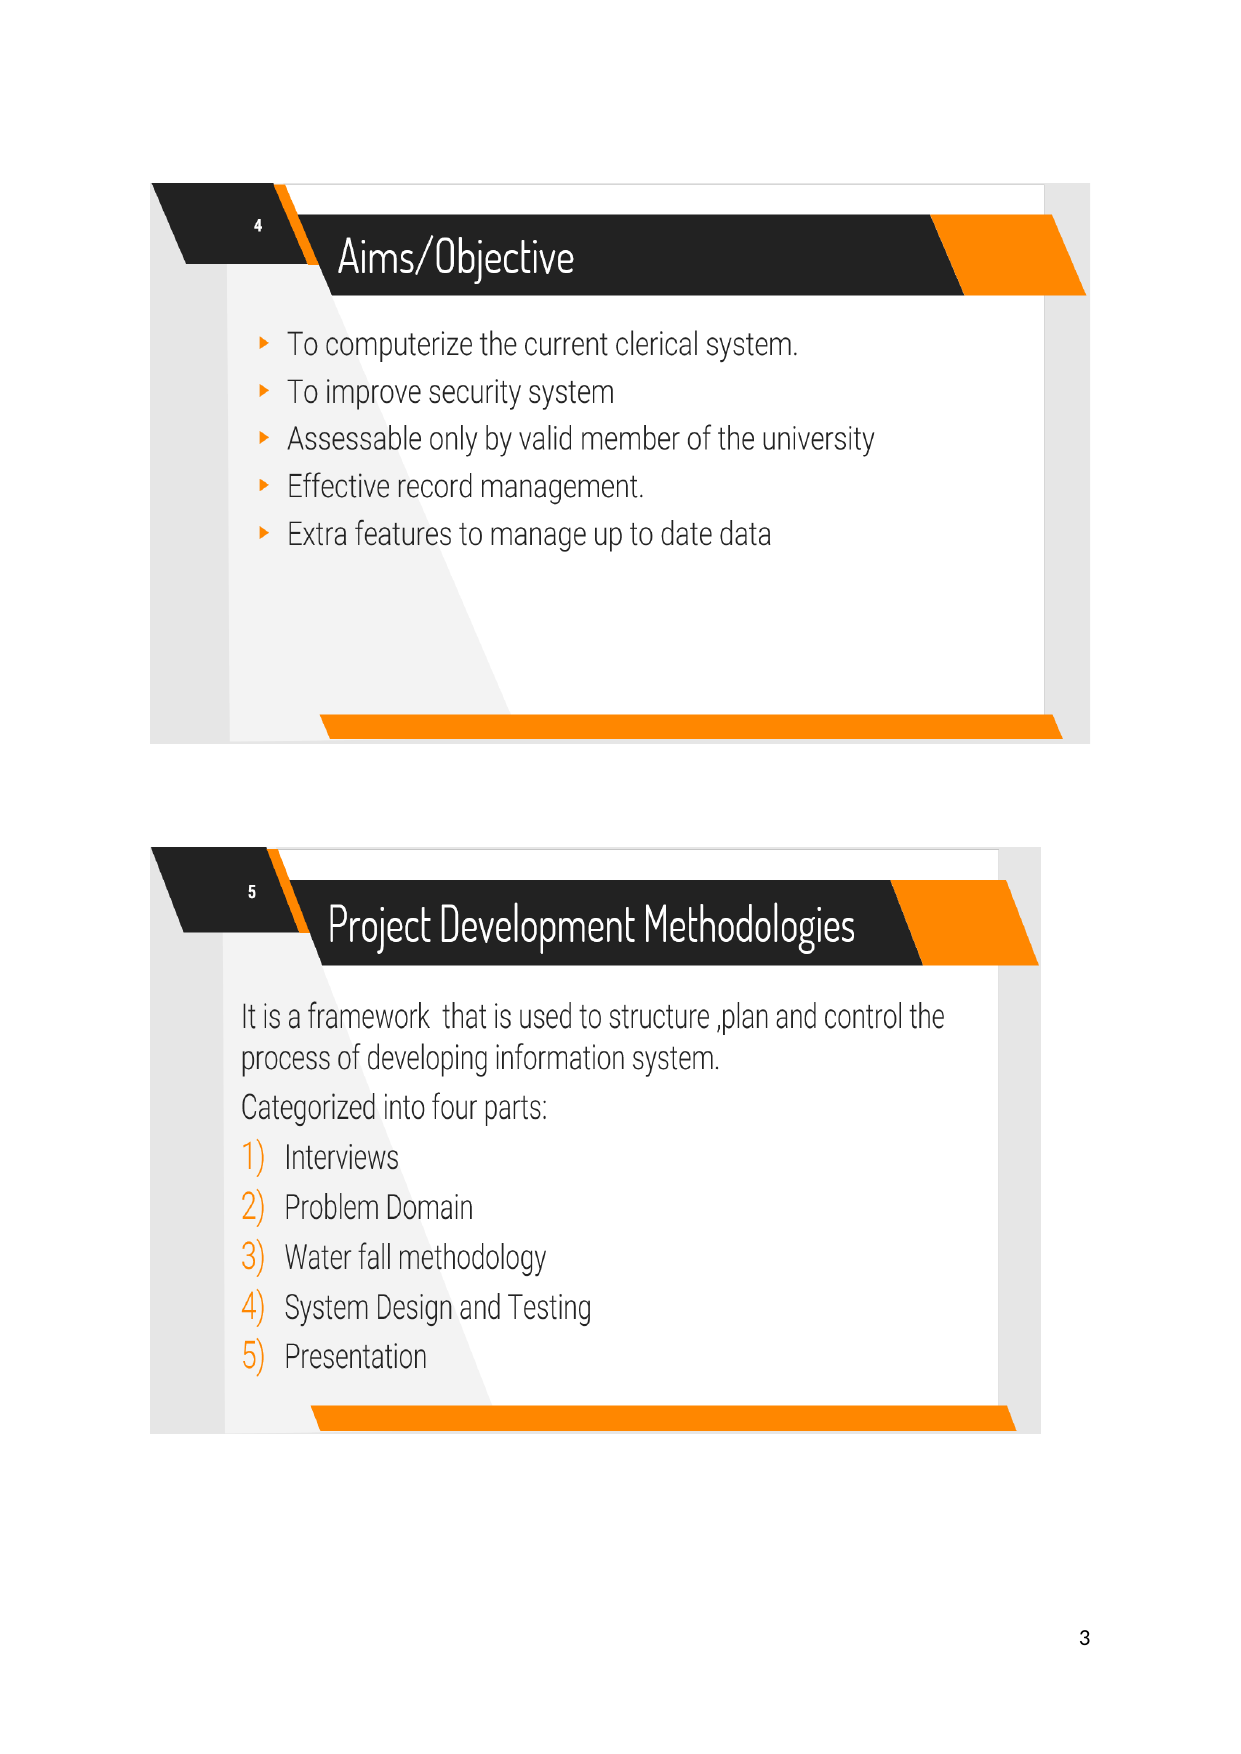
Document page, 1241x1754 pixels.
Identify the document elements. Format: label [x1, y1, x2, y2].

picture [150, 847, 1041, 1434]
picture [150, 183, 1091, 744]
